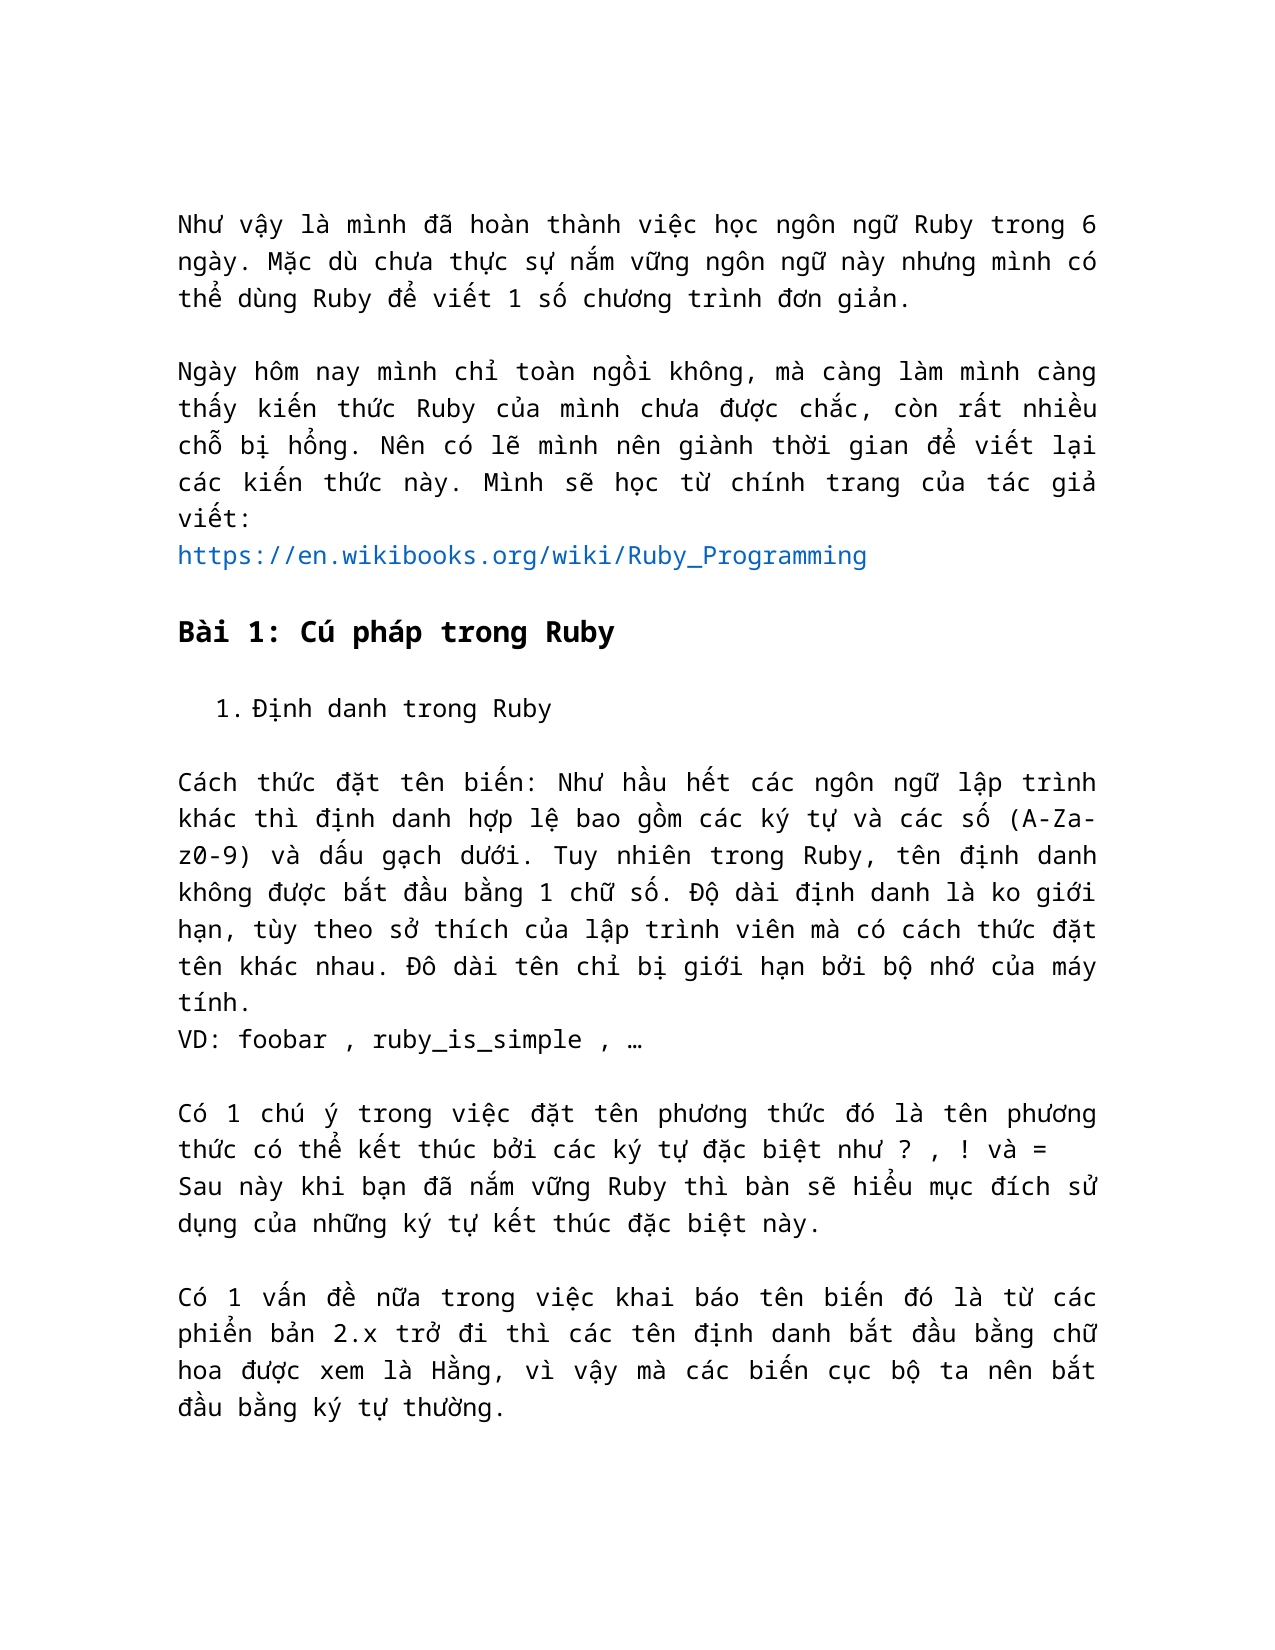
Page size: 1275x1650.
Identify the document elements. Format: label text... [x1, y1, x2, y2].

text Có 1 vấn đề nữa trong việc khai báo tên biến đó là từ các phiển bản 2.x trở đi thì các tên định danh bắt đầu bằng chữ hoa được xem là Hằng, vì vậy mà các biến cục bộ ta nên bắt đầu bằng ký tự thường. [177, 1279, 1098, 1423]
text Có 1 chú ý trong việc đặt tên phương thức đó là tên phương thức có thể kết thúc bởi các ký tự đặc biệt như ? , ! và = [177, 1095, 1098, 1166]
list Định danh trong Ruby [215, 691, 1098, 725]
text Ngày hôm nay mình chỉ toàn ngồi không, mà càng làm mình càng thấy kiến thức Ruby của mình chưa được chắc, còn rất nhiều chỗ bị hổng. Nên có lẽ mình nên giành thời gian để viết lại các kiến thức này. Mình sẽ học từ chính trang của tác giả viết: [177, 354, 1098, 535]
text Cách thức đặt tên biến: Như hầu hết các ngôn ngữ lập trình khác thì định danh hợp lệ bao gồm các ký tự và các số (A-Za-z0-9) và dấu gạch dưới. Tuy nhiên trong Ruby, tên định danh không được bắt đầu bằng 1 chữ số. Độ dài định danh là ko giới hạn, tùy theo sở thích của lập trình viên mà có cách thức đặt tên khác nhau. Đô dài tên chỉ bị giới hạn bởi bộ nhớ của máy tính. [177, 764, 1098, 1019]
text Như vậy là mình đã hoàn thành việc học ngôn ngữ Ruby trong 6 ngày. Mặc dù chưa thực sự nắm vững ngôn ngữ này nhưng mình có thể dùng Ruby để viết 1 số chương trình đơn giản. [177, 207, 1098, 314]
text https://en.wikibooks.org/wiki/Ruby_Programming [177, 538, 1098, 572]
text VD: foobar , ruby_is_simple , … [177, 1022, 1098, 1056]
text Bài 1: Cú pháp trong Ruby [177, 611, 1098, 651]
text Sau này khi bạn đã nắm vững Ruby thì bàn sẽ hiểu mục đích sử dụng của những ký tự kết thúc đặc biệt này. [177, 1169, 1098, 1240]
